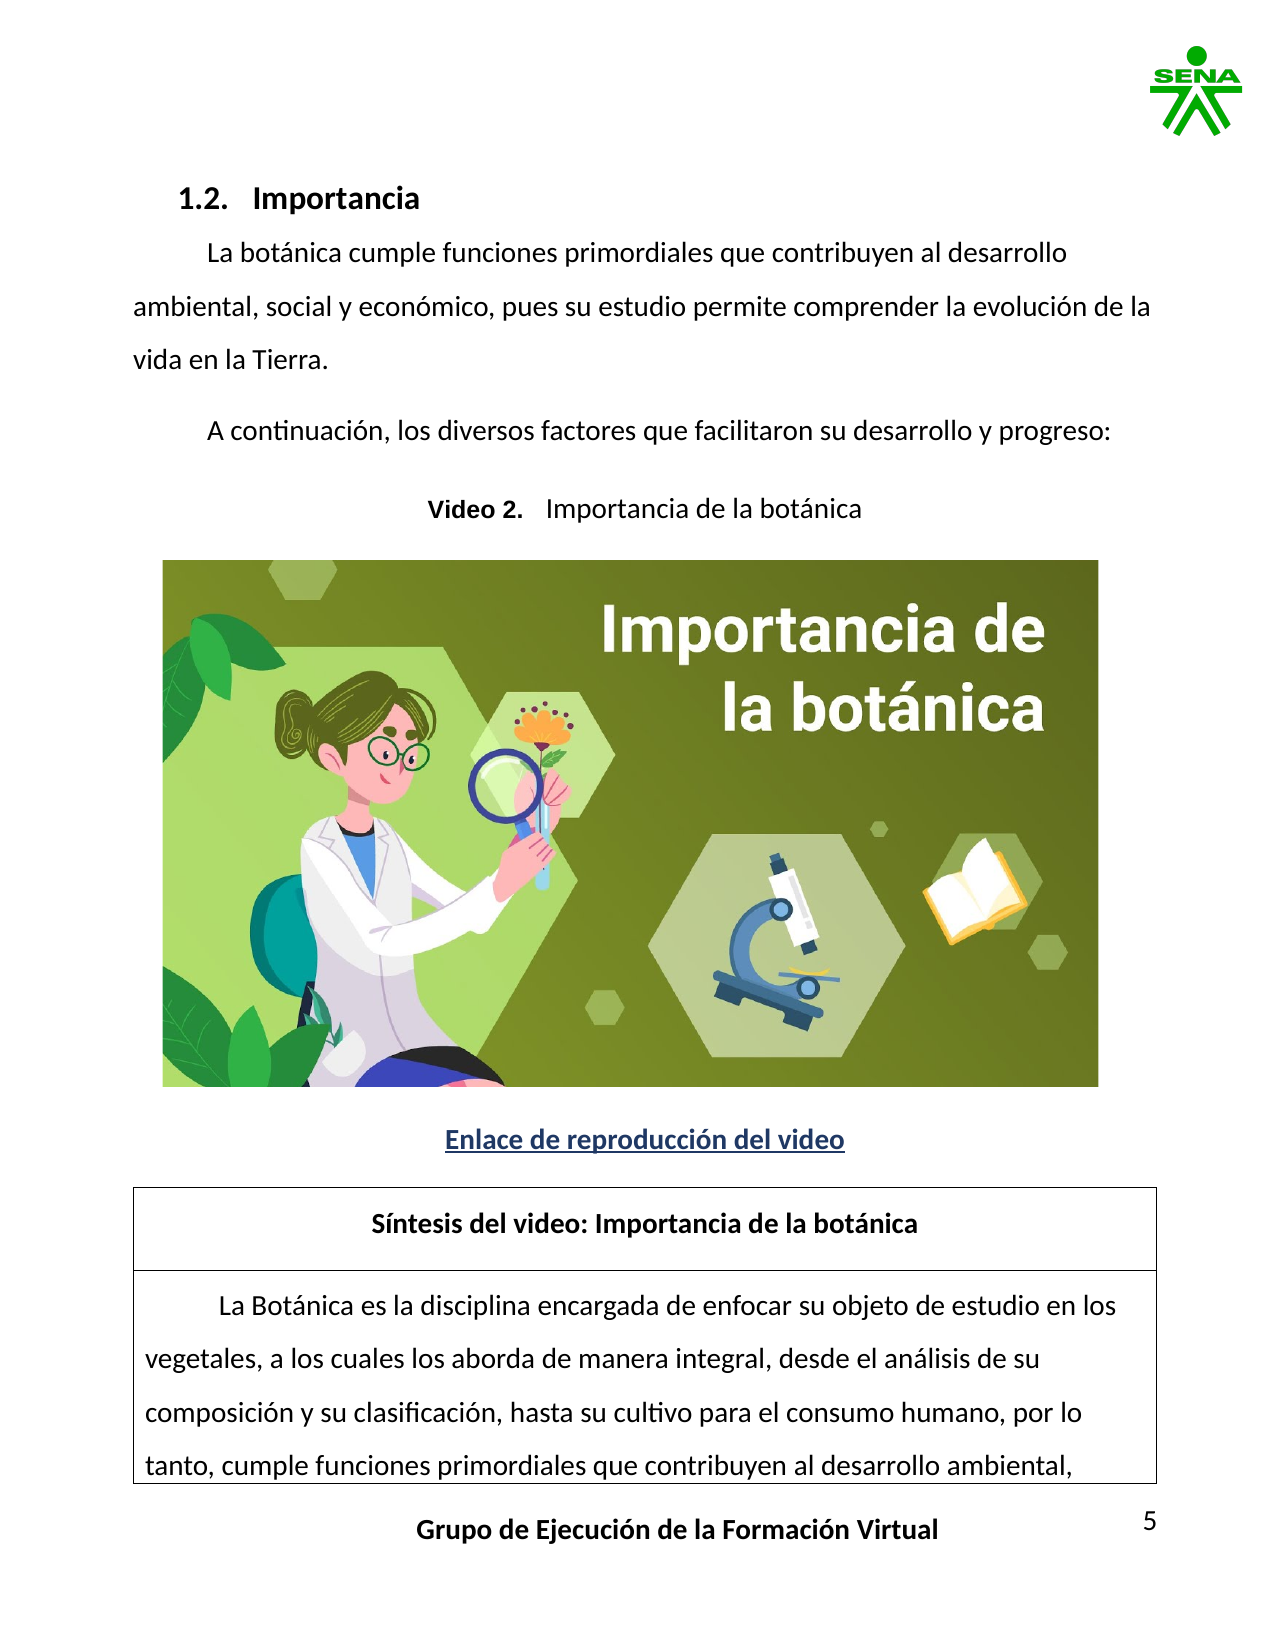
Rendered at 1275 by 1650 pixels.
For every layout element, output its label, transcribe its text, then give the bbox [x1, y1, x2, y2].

table_header Síntesis del video: Importancia de la botánica [134, 1188, 1156, 1269]
text La botánica cumple funciones primordiales que contribuyen al desarrollo ambiental, social y económico, pues su estudio permite comprender la evolución de la vida en la Tierra. [133, 234, 1157, 377]
text A continuación, los diversos factores que facilitaron su desarrollo y progreso: [133, 412, 1157, 447]
subtitle Importancia [177, 177, 1157, 218]
text Enlace de reproducción del video [133, 1121, 1157, 1157]
picture [162, 560, 1099, 1087]
picture [1150, 46, 1243, 136]
text Importancia de la botánica [133, 490, 1157, 526]
